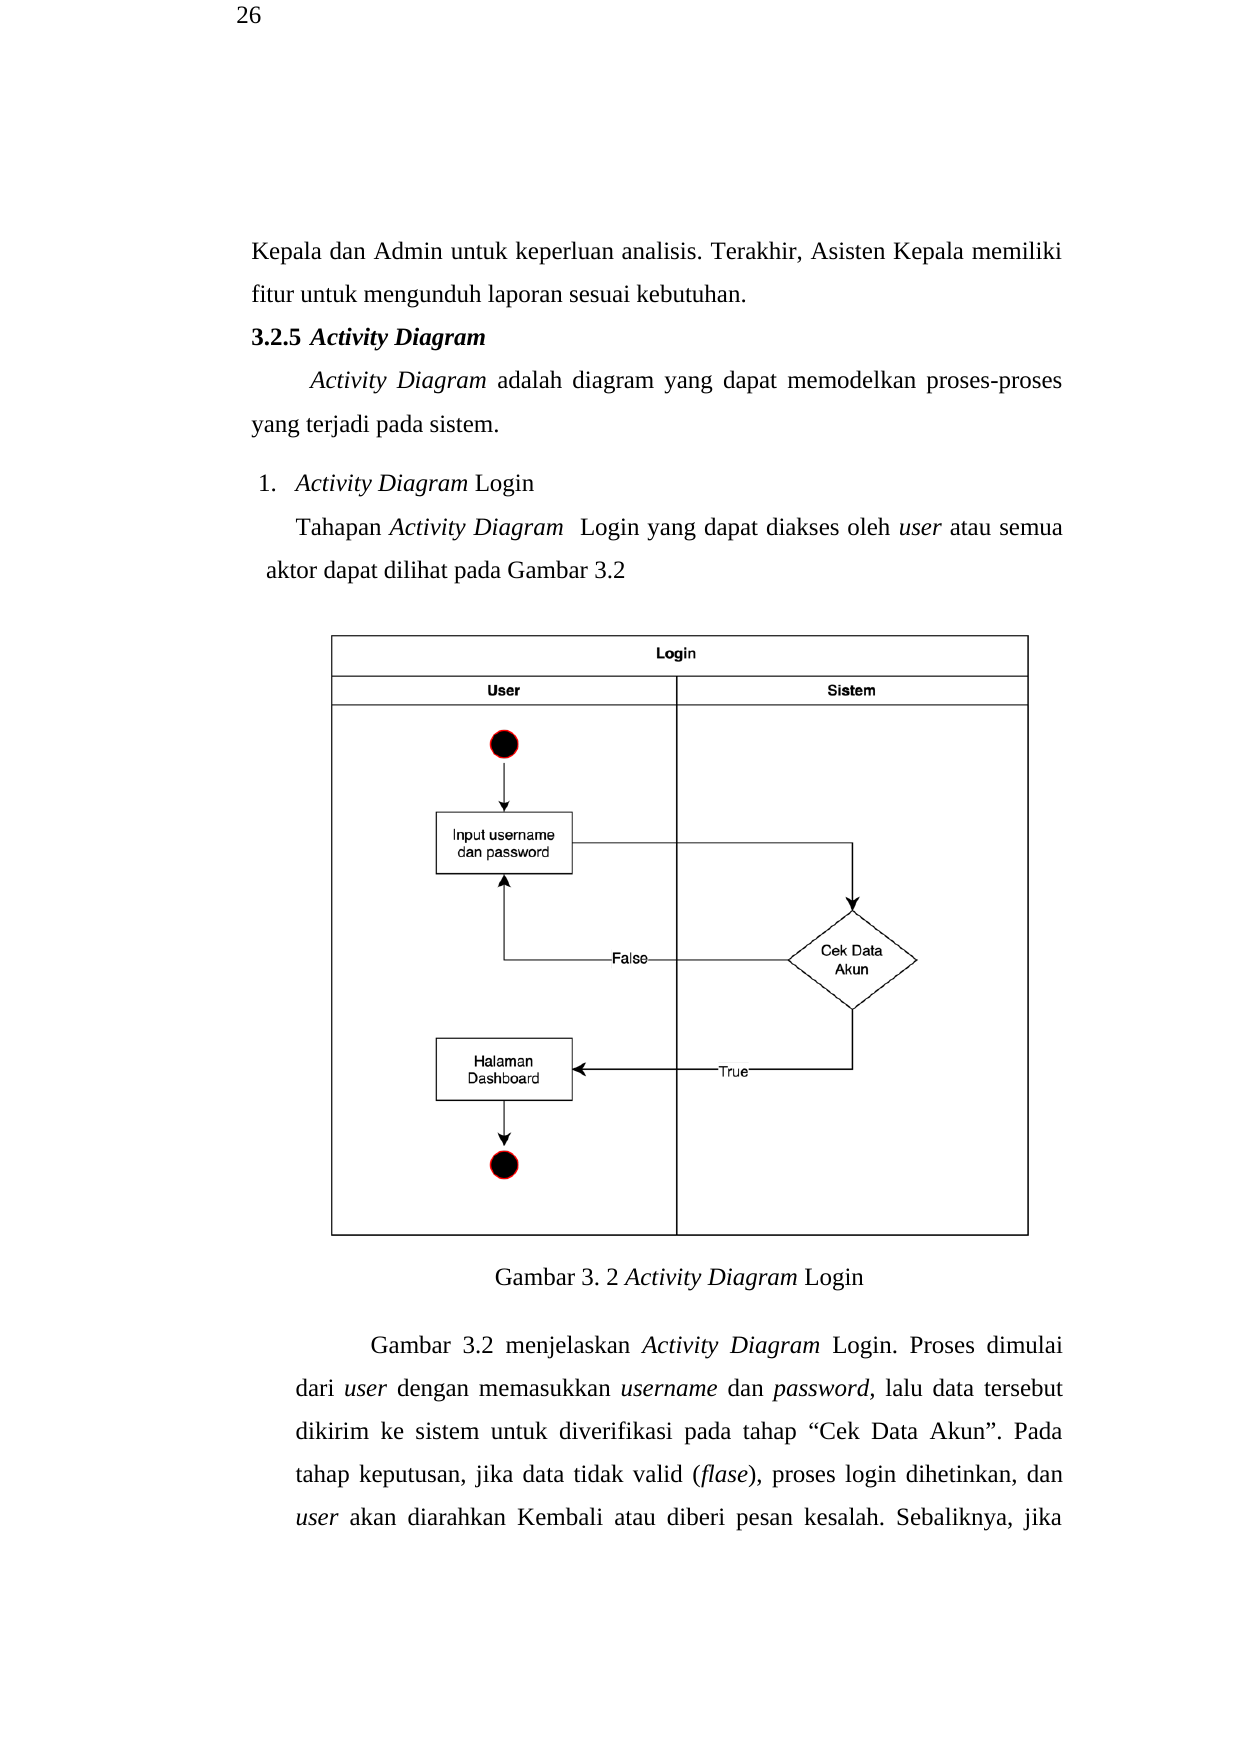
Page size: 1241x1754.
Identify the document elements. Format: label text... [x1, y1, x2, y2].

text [251, 236, 1063, 308]
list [295, 1330, 1063, 1531]
picture [318, 622, 1041, 1248]
list Activity Diagram adalah diagram yang dapat memodelkan proses-proses yang terjadi pada sistem. [251, 366, 1063, 437]
list Activity Diagram Login [258, 468, 1063, 497]
list Tahapan Activity Diagram Login yang dapat diakses oleh user atau semua aktor dapat dilihat pada Gambar 3.2 [266, 512, 1063, 583]
list Activity Diagram [251, 322, 1063, 351]
